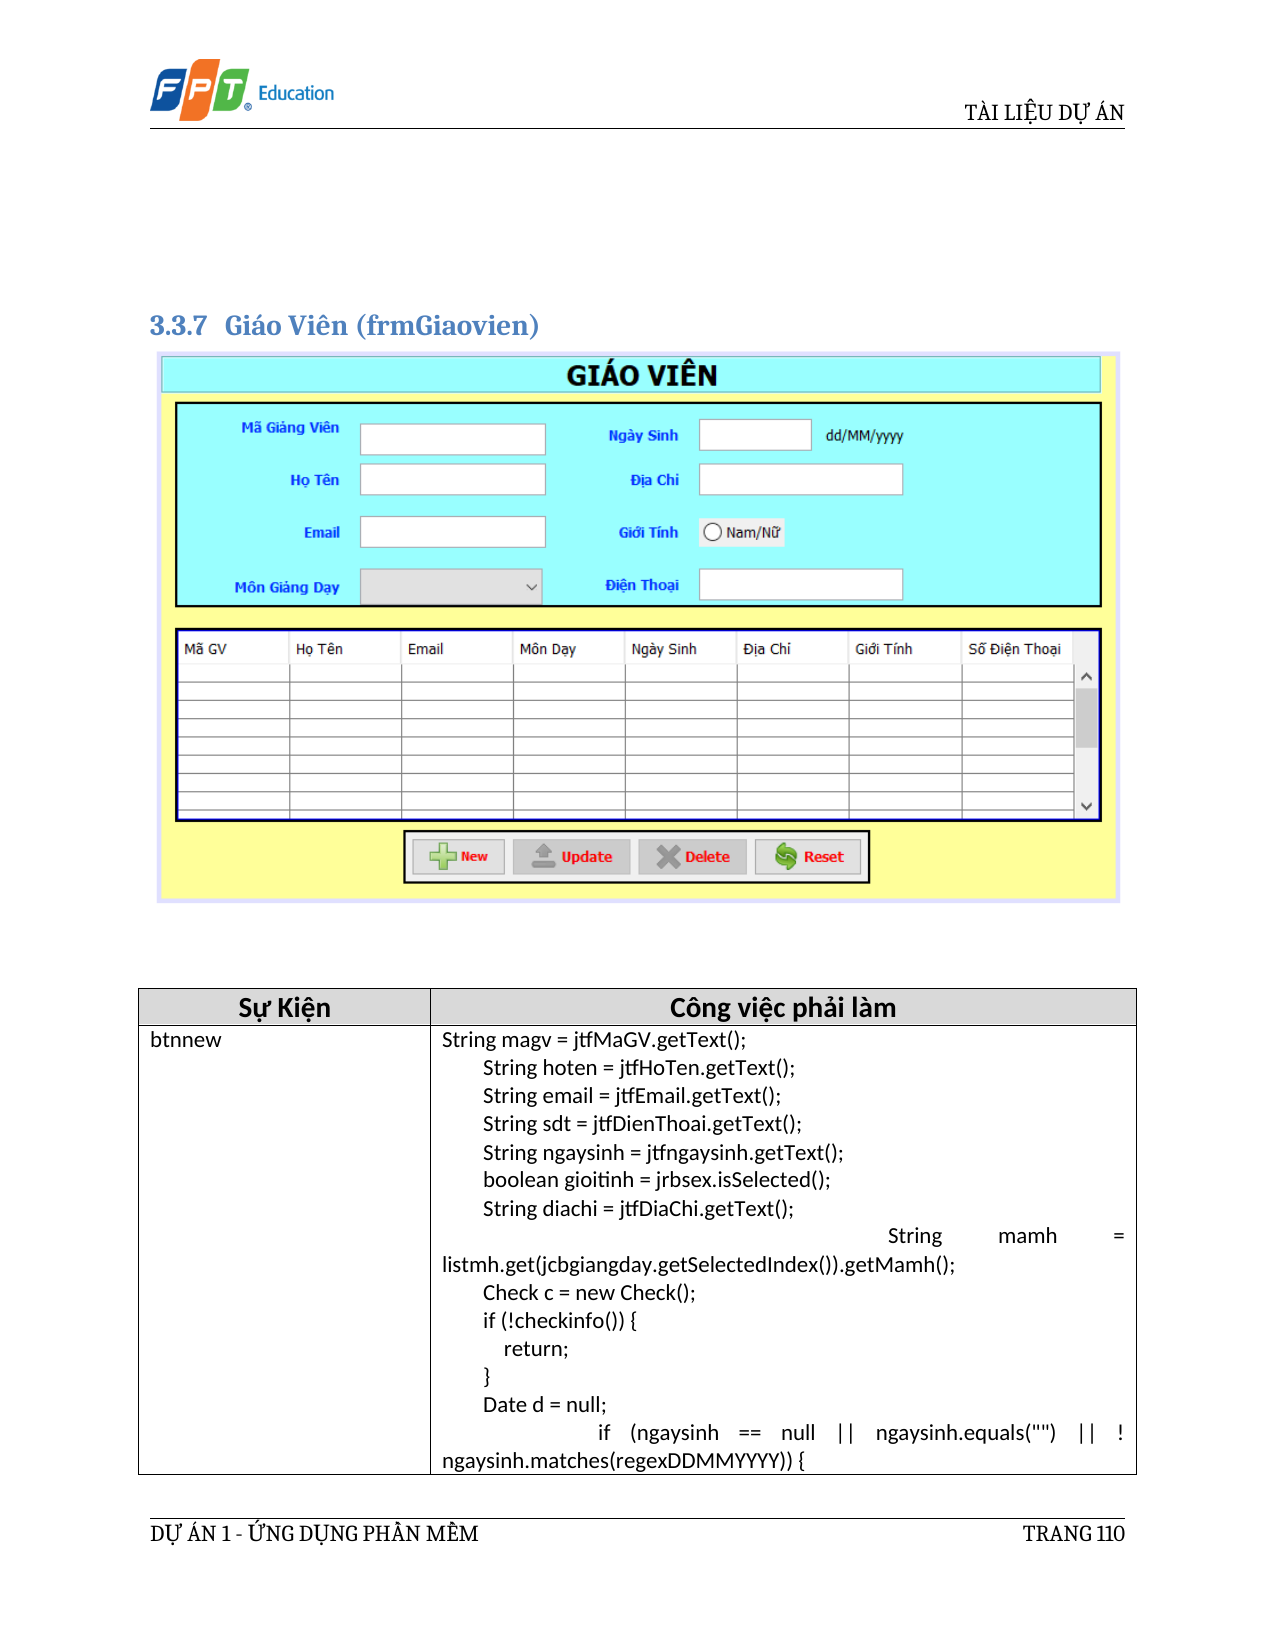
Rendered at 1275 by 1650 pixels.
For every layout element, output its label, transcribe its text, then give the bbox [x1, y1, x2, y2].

subtitle Giáo Viên (frmGiaovien) [150, 309, 1125, 343]
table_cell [431, 1026, 1136, 1474]
picture [150, 347, 1125, 910]
table_header Công việc phải làm [431, 989, 1136, 1024]
picture [150, 59, 336, 121]
table_header Sự Kiện [139, 989, 430, 1024]
table_cell btnnew [139, 1026, 430, 1474]
